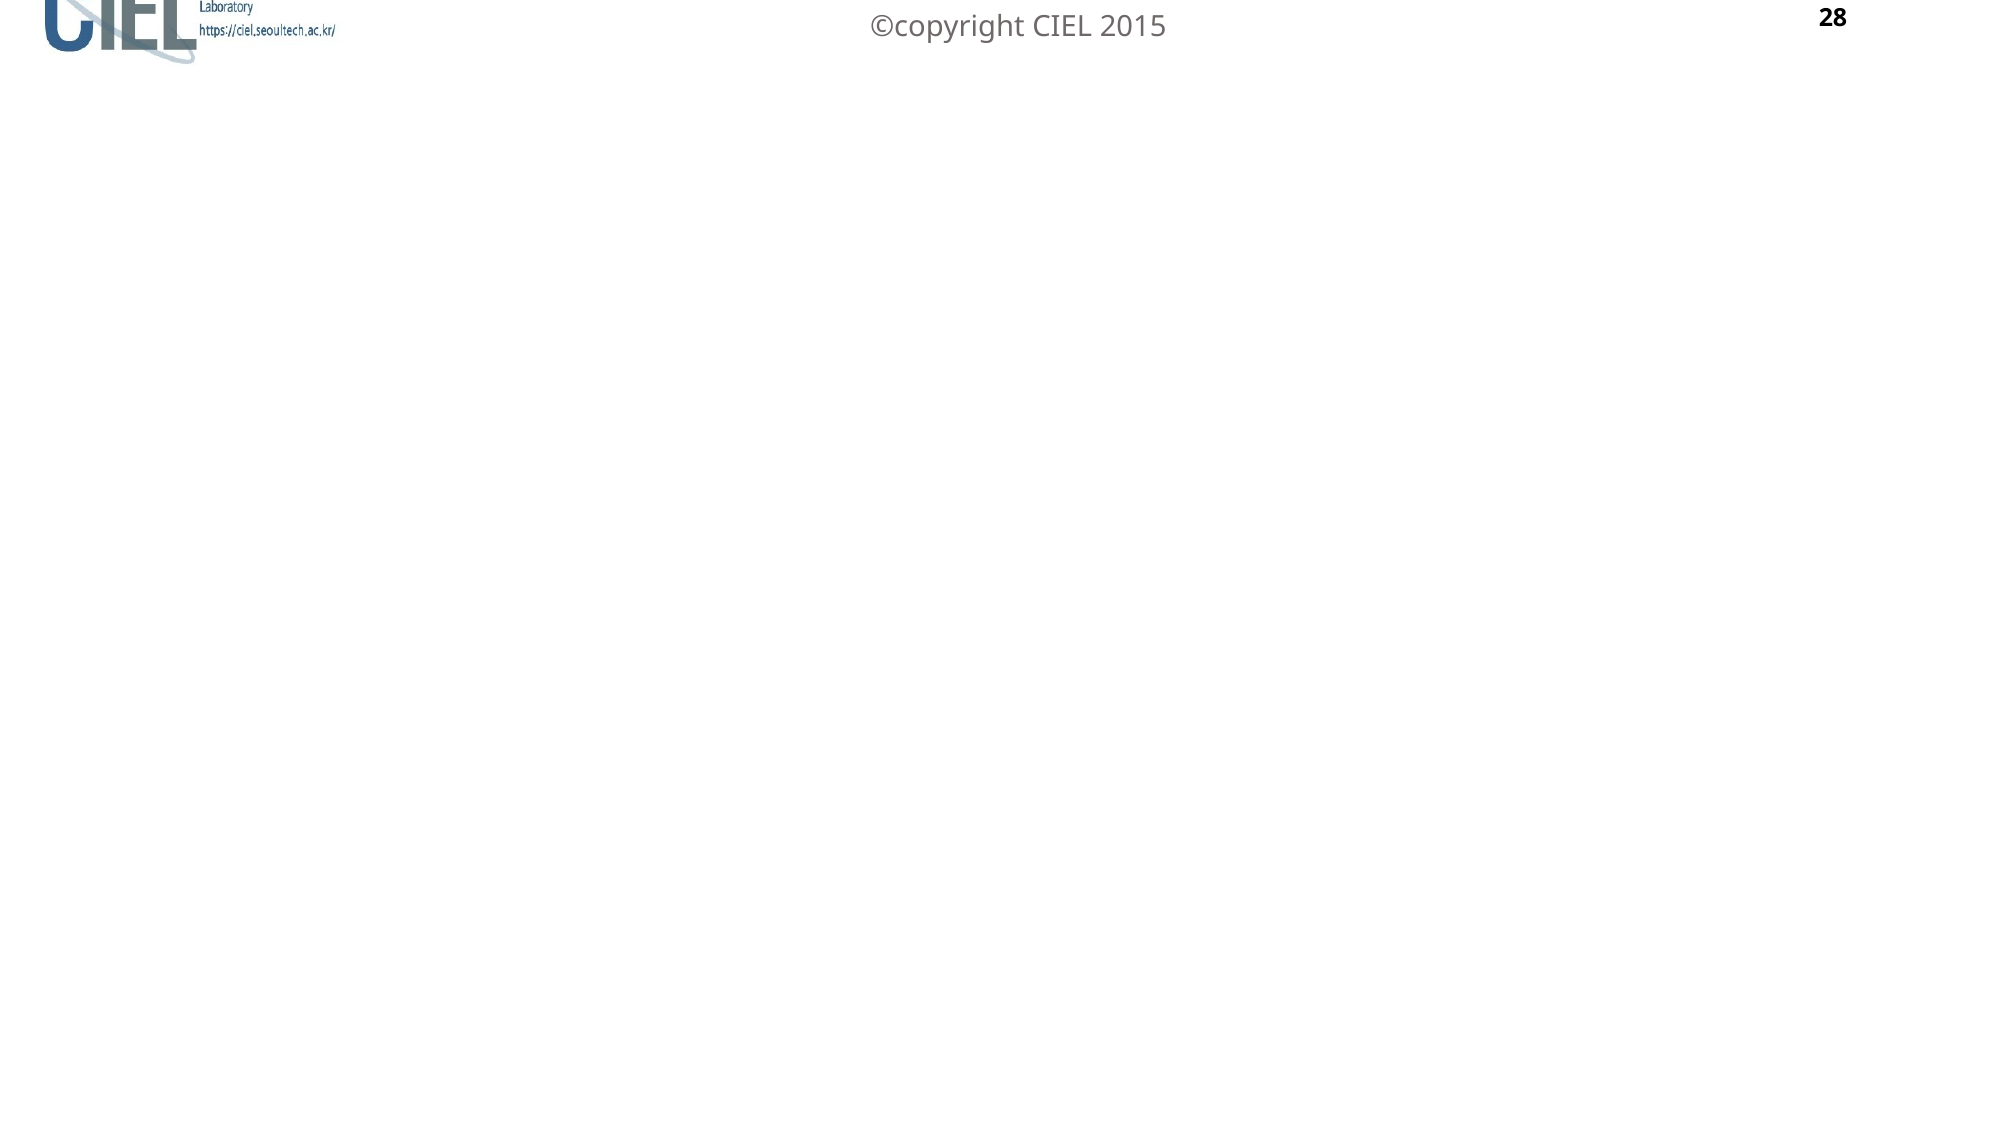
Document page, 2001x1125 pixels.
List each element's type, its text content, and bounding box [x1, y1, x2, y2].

picture [32, 0, 356, 66]
text ©copyright CIEL 2015 28 [870, 0, 1950, 45]
